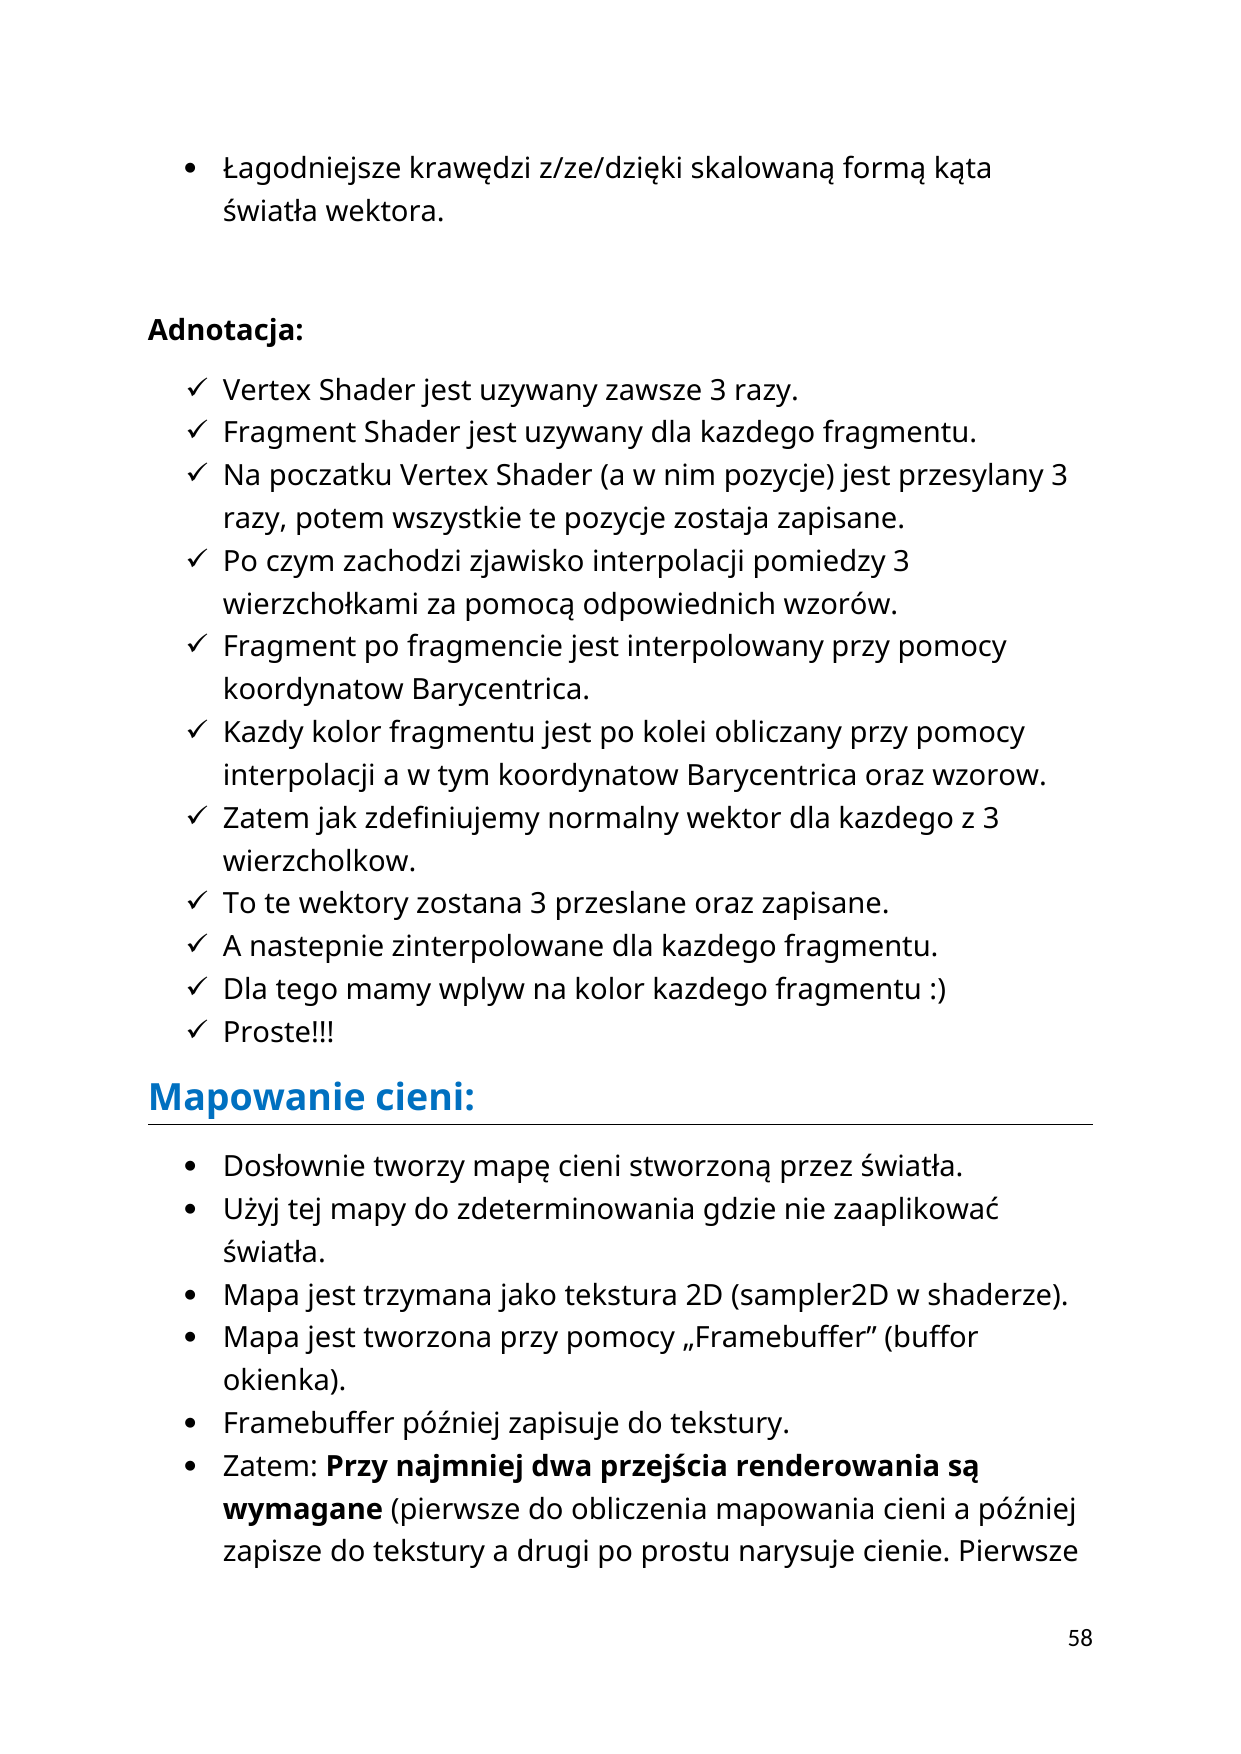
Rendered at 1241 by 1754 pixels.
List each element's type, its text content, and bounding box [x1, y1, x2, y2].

list Na poczatku Vertex Shader (a w nim pozycje) jest przesylany 3 razy, potem wszystkie te pozycje zostaja zapisane. [185, 454, 1093, 537]
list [185, 1445, 1093, 1570]
list Dla tego mamy wplyw na kolor kazdego fragmentu :) [185, 968, 1093, 1008]
list Kazdy kolor fragmentu jest po kolei obliczany przy pomocy interpolacji a w tym koordynatow Barycentrica oraz wzorow. [185, 711, 1093, 794]
list Mapa jest tworzona przy pomocy „Framebuffer” (buffor okienka). [185, 1317, 1093, 1399]
list Zatem jak zdefiniujemy normalny wektor dla kazdego z 3 wierzcholkow. [185, 797, 1093, 879]
list To te wektory zostana 3 przeslane oraz zapisane. [185, 883, 1093, 922]
list Po czym zachodzi zjawisko interpolacji pomiedzy 3 wierzchołkami za pomocą odpowiednich wzorów. [185, 540, 1093, 623]
list Fragment po fragmencie jest interpolowany przy pomocy koordynatow Barycentrica. [185, 626, 1093, 708]
list A nastepnie zinterpolowane dla kazdego fragmentu. [185, 925, 1093, 965]
list Proste!!! [185, 1011, 1093, 1051]
list Framebuffer później zapisuje do tekstury. [185, 1402, 1093, 1442]
list Łagodniejsze krawędzi z/ze/dzięki skalowaną formą kąta światła wektora. [185, 148, 1093, 230]
list Mapa jest trzymana jako tekstura 2D (sampler2D w shaderze). [185, 1274, 1093, 1313]
list Dosłownie tworzy mapę cieni stworzoną przez światła. [185, 1145, 1093, 1185]
list Fragment Shader jest uzywany dla kazdego fragmentu. [185, 412, 1093, 451]
list Użyj tej mapy do zdeterminowania gdzie nie zaaplikować światła. [185, 1188, 1093, 1271]
text Adnotacja: [148, 309, 1093, 349]
list Vertex Shader jest uzywany zawsze 3 razy. [185, 369, 1093, 408]
text Mapowanie cieni: [148, 1071, 1093, 1124]
